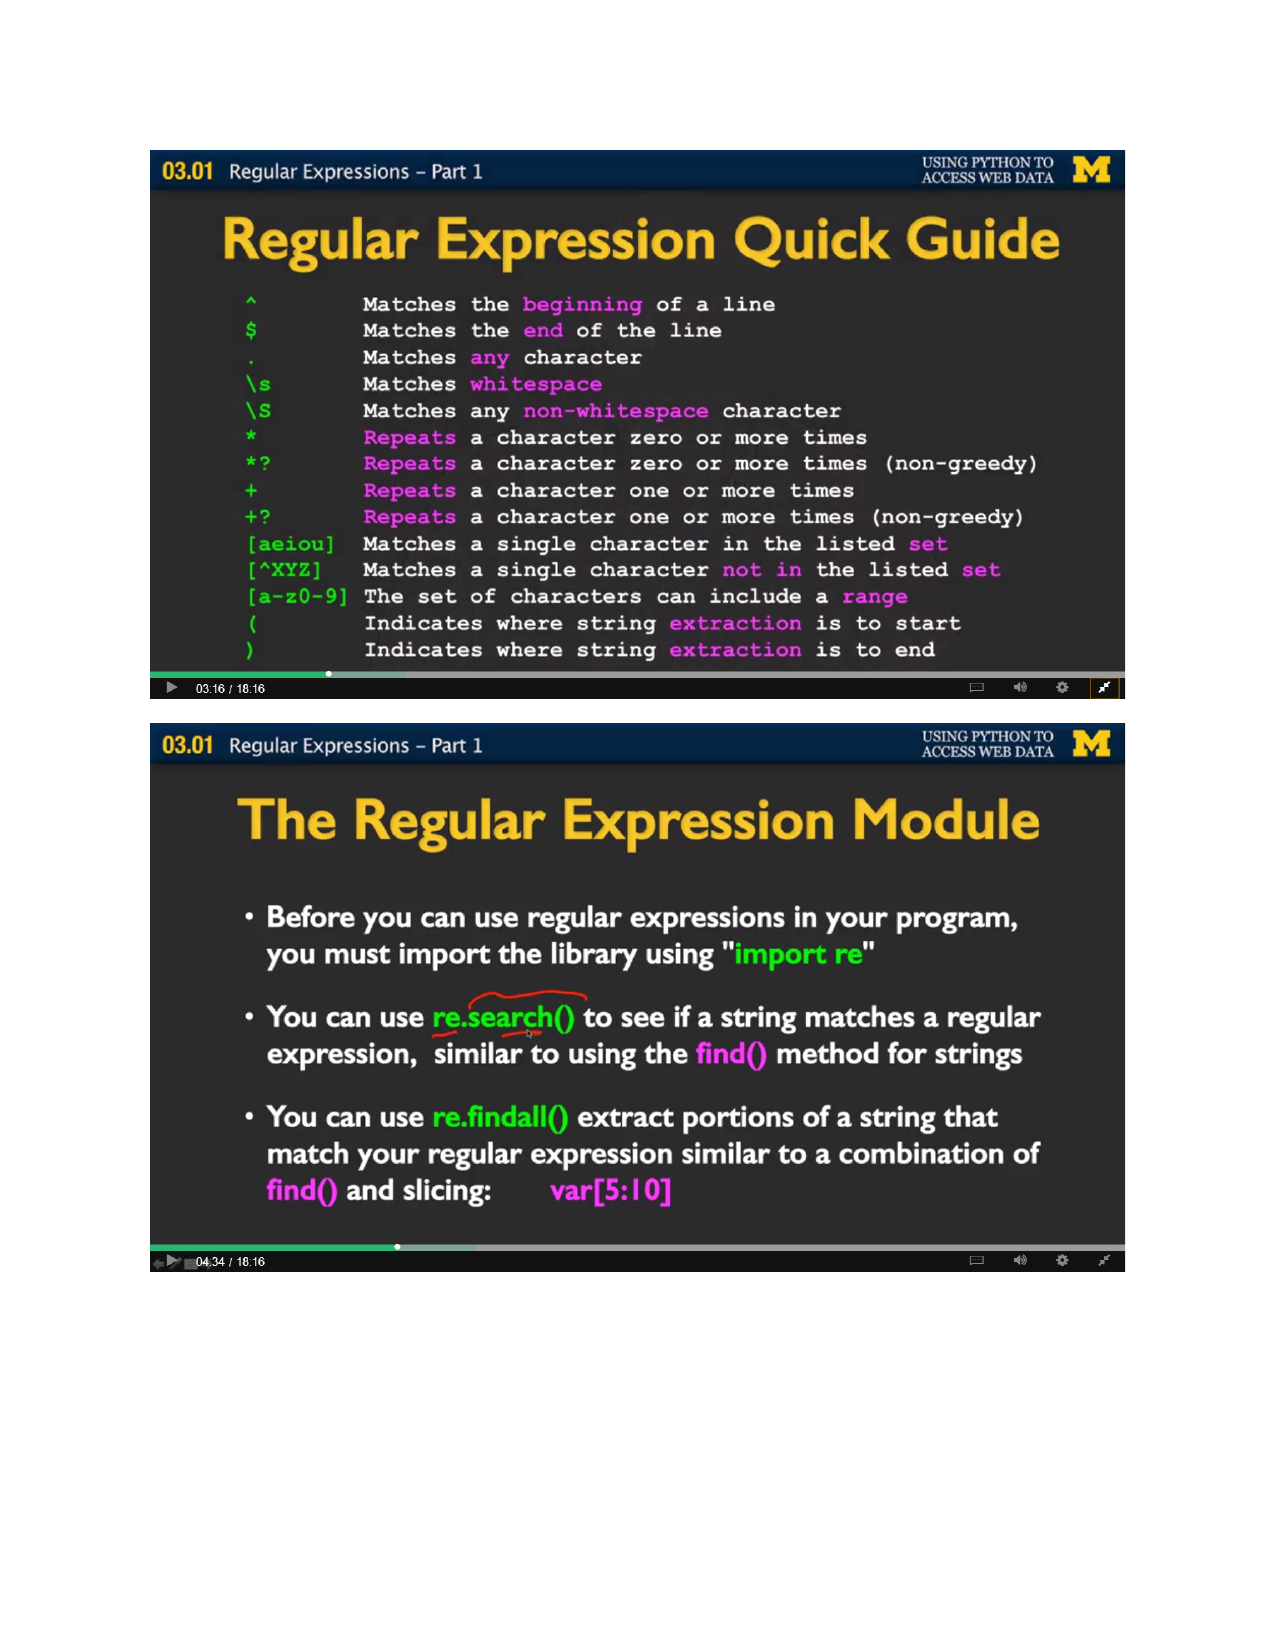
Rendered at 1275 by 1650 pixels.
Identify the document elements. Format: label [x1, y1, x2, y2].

picture [150, 150, 1125, 699]
picture [150, 723, 1125, 1272]
